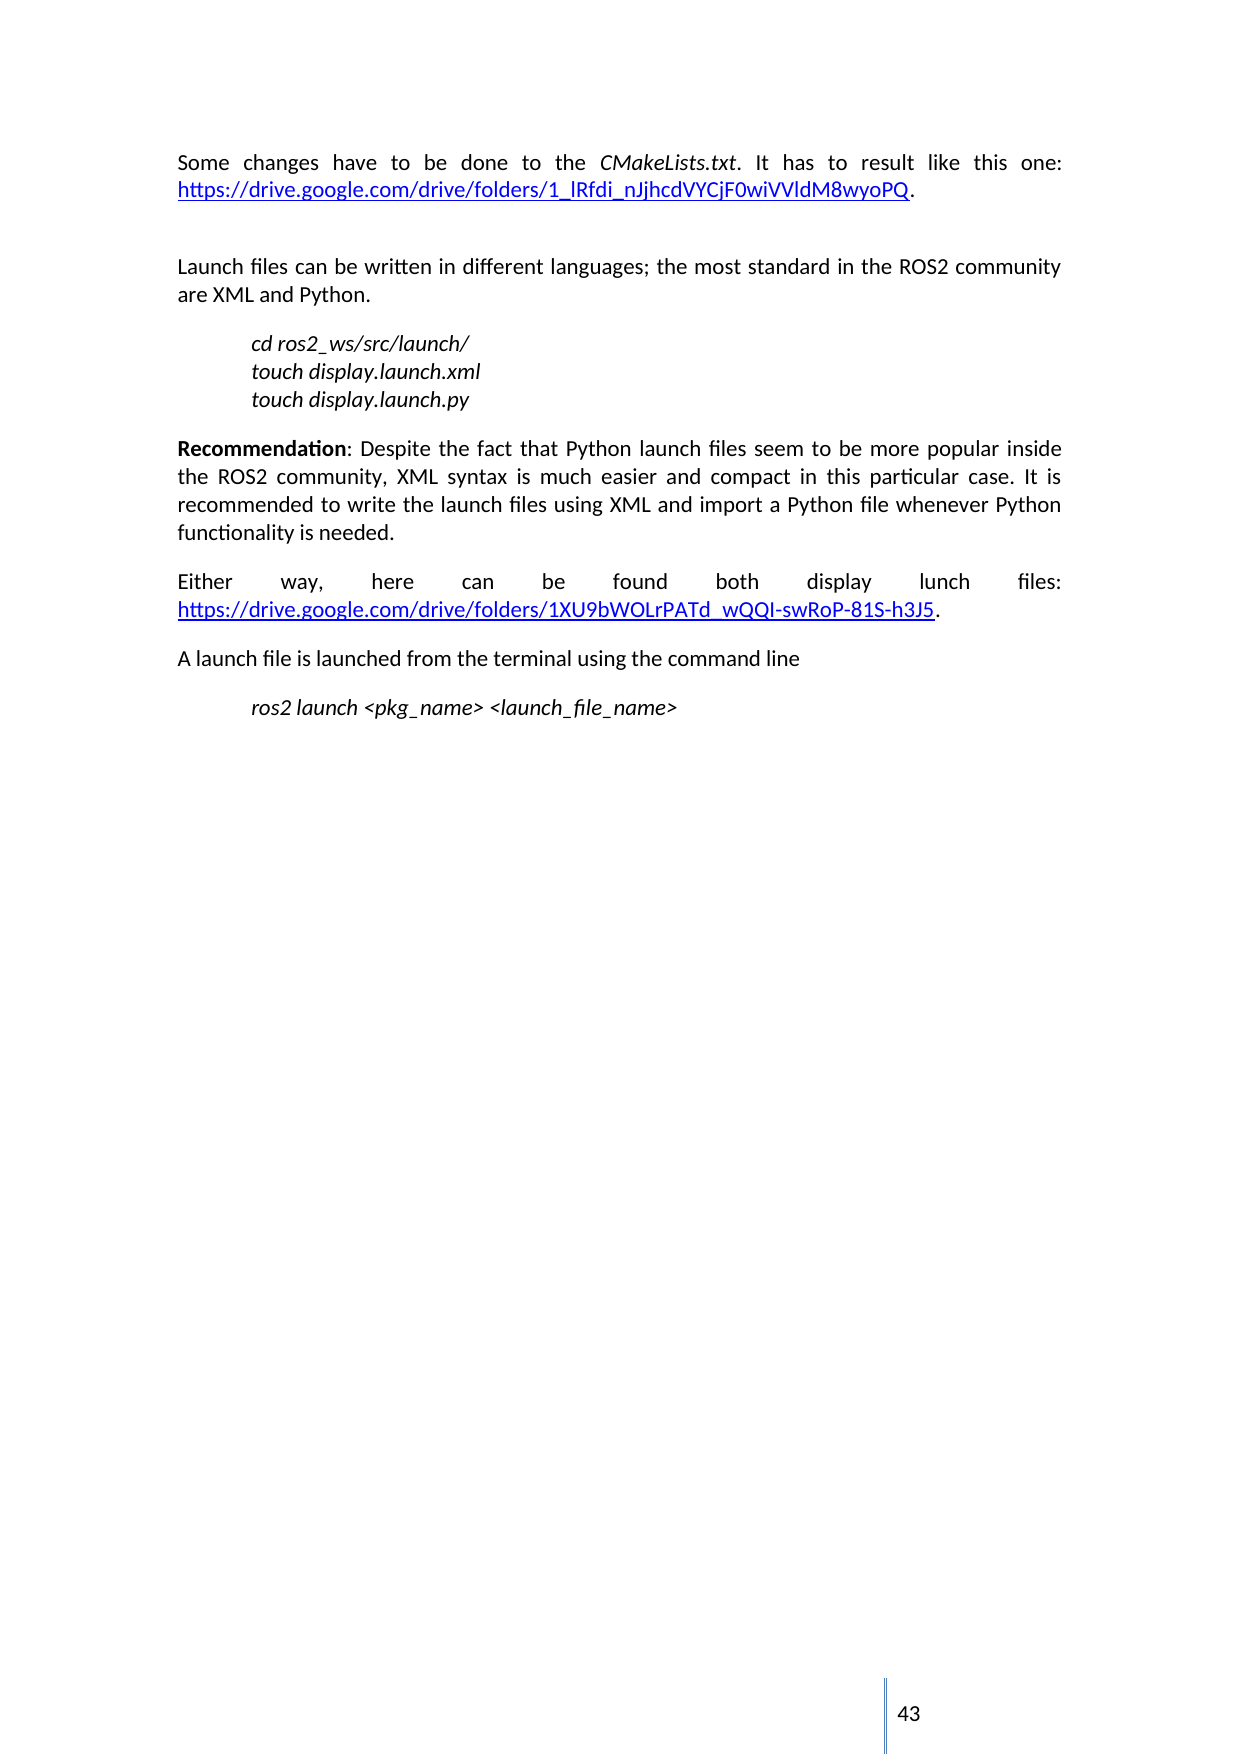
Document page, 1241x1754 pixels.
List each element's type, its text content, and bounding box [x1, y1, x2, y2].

text ros2 launch <pkg_name> <launch_file_name> [177, 693, 1063, 721]
text Some changes have to be done to the CMakeLists.txt. It has to result like this one: https://drive.google.com/drive/folders/1_lRfdi_nJjhcdVYCjF0wiVVldM8wyoPQ. [177, 148, 1063, 204]
text touch display.launch.xml [177, 357, 1063, 385]
text touch display.launch.py [177, 385, 1063, 413]
text Launch files can be written in different languages; the most standard in the ROS2 community are XML and Python. [177, 252, 1063, 308]
text Recommendation: Despite the fact that Python launch files seem to be more popular inside the ROS2 community, XML syntax is much easier and compact in this particular case. It is recommended to write the launch files using XML and import a Python file whenever Python functionality is needed. [177, 434, 1063, 546]
text A launch file is launched from the terminal using the command line [177, 644, 1063, 672]
text Either way, here can be found both display lunch files: https://drive.google.com/drive/folders/1XU9bWOLrPATd_wQQI-swRoP-81S-h3J5. [177, 567, 1063, 623]
text cd ros2_ws/src/launch/ [177, 329, 1063, 357]
